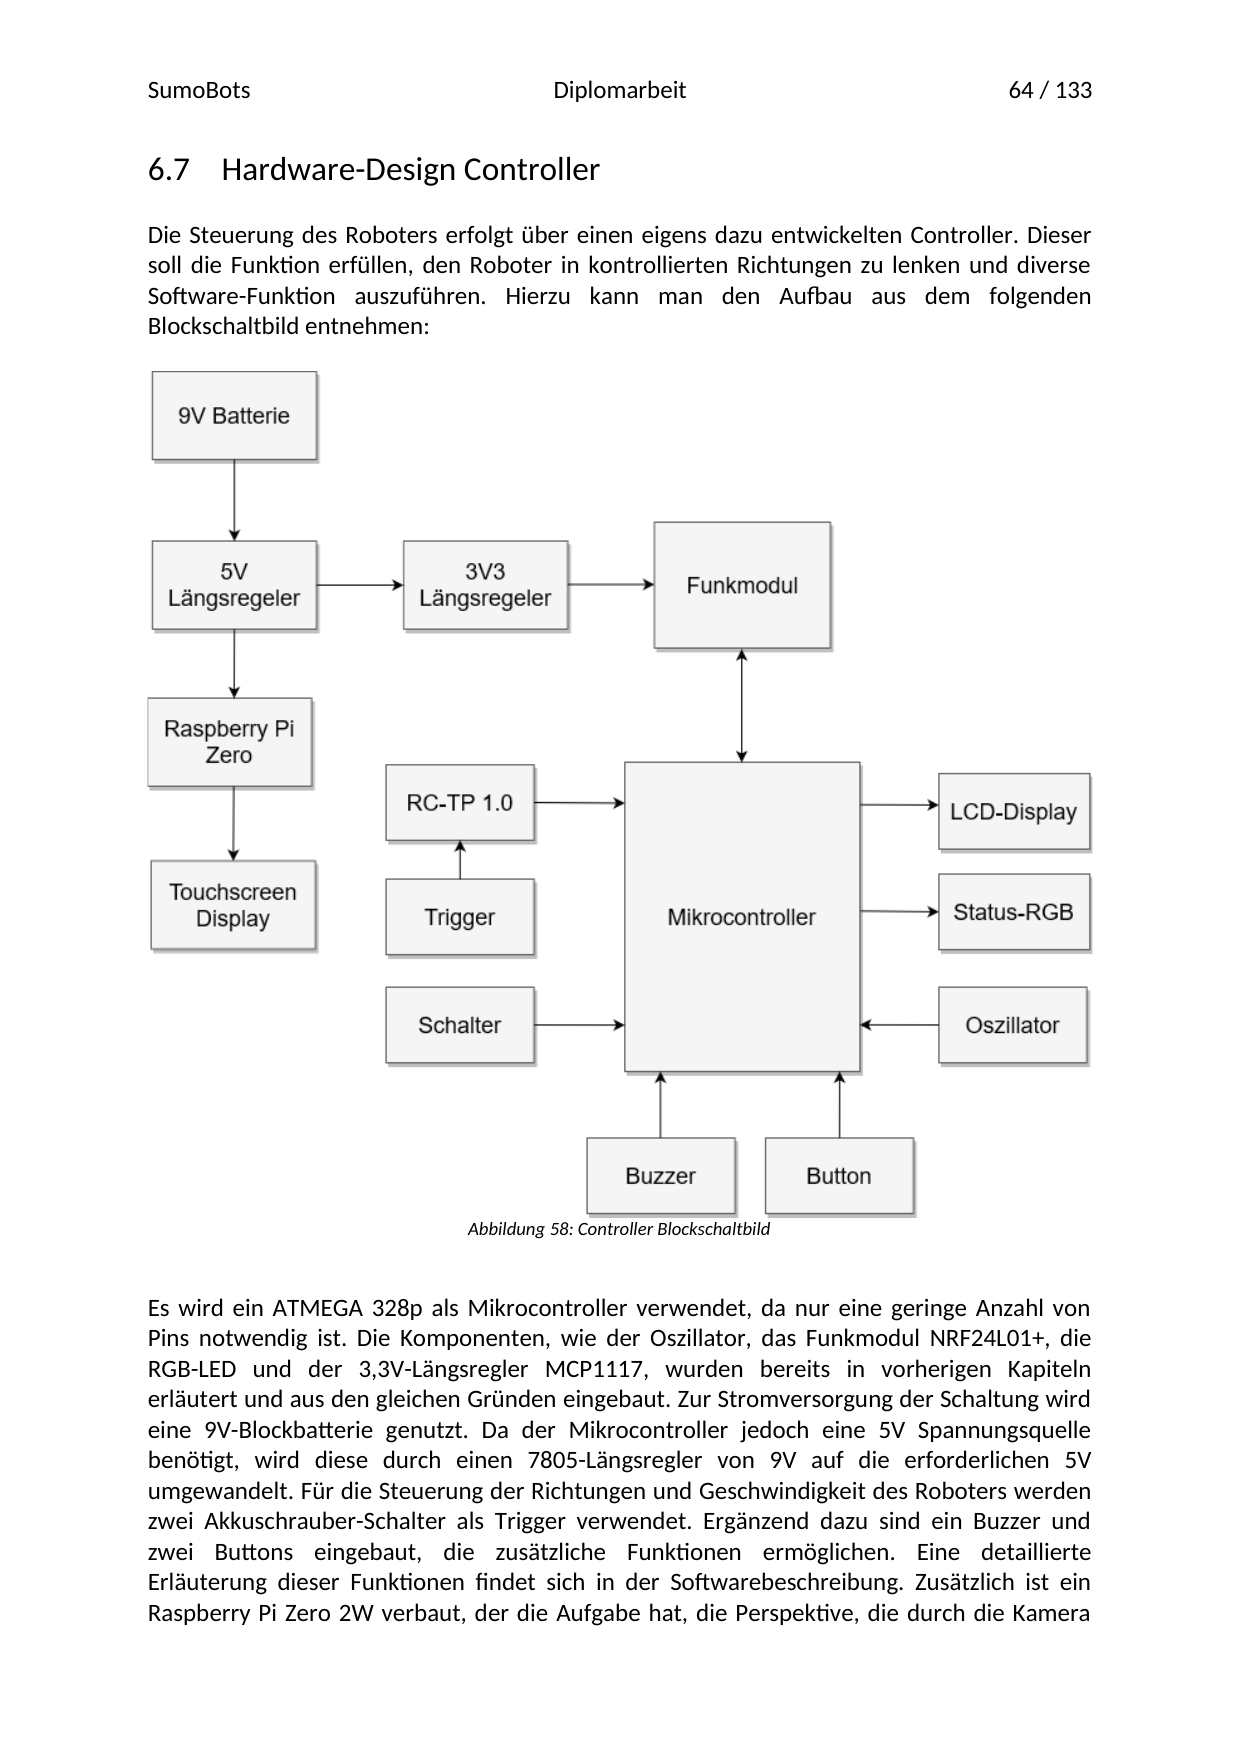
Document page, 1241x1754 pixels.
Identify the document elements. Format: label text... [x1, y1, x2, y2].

subtitle Hardware-Design Controller [148, 148, 1093, 188]
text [148, 1292, 1093, 1627]
picture [147, 371, 1093, 1218]
text Abbildung 58: Controller Blockschaltbild [148, 1218, 1093, 1240]
text Die Steuerung des Roboters erfolgt über einen eigens dazu entwickelten Controller. Dieser soll die Funktion erfüllen, den Roboter in kontrollierten Richtungen zu lenken und diverse Software-Funktion auszuführen. Hierzu kann man den Aufbau aus dem folgenden Blockschaltbild entnehmen: [148, 219, 1093, 341]
